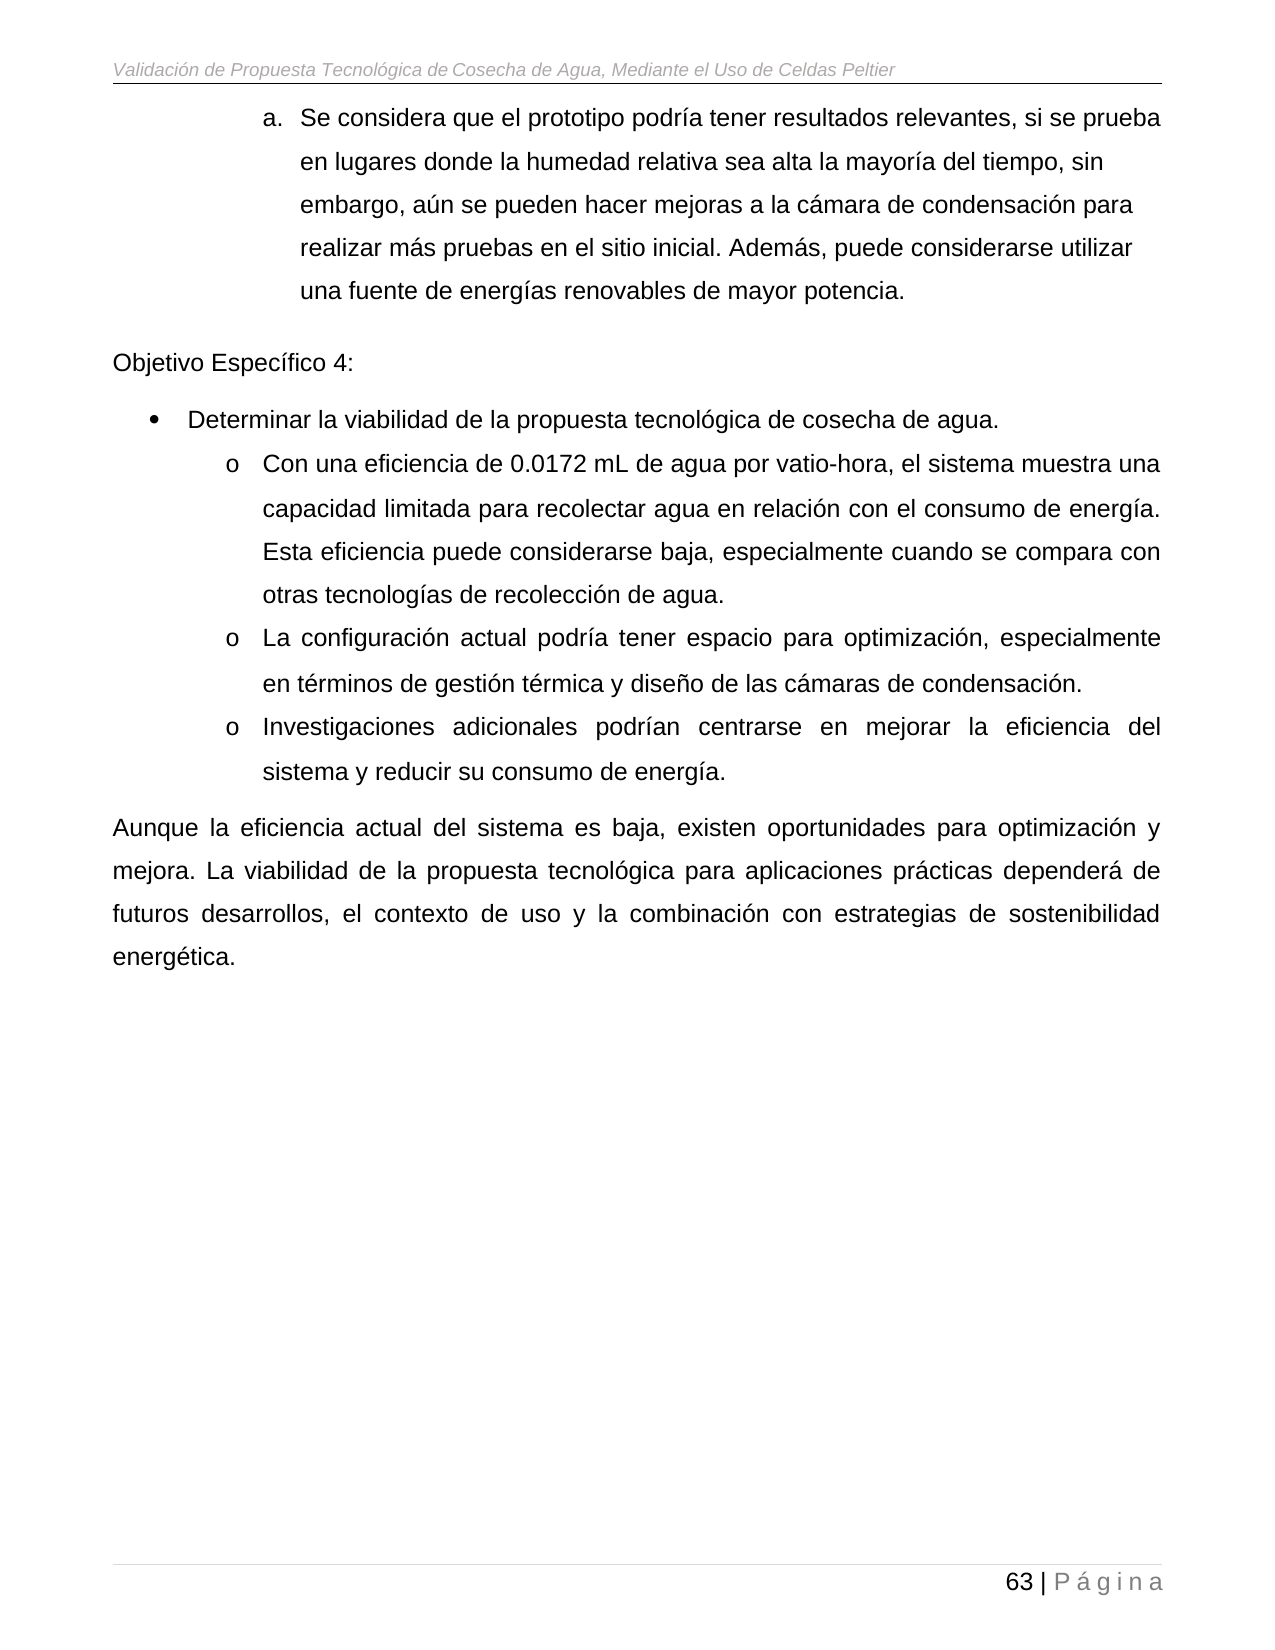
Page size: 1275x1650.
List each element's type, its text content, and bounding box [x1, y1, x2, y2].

list Se considera que el prototipo podría tener resultados relevantes, si se prueba en lugares donde la humedad relativa sea alta la mayoría del tiempo, sin embargo, aún se pueden hacer mejoras a la cámara de condensación para realizar más pruebas en el sitio inicial. Además, puede considerarse utilizar una fuente de energías renovables de mayor potencia. [262, 103, 1162, 305]
list Con una eficiencia de 0.0172 mL de agua por vatio-hora, el sistema muestra una capacidad limitada para recolectar agua en relación con el consumo de energía. Esta eficiencia puede considerarse baja, especialmente cuando se compara con otras tecnologías de recolección de agua. [225, 448, 1162, 609]
list La configuración actual podría tener espacio para optimización, especialmente en términos de gestión térmica y diseño de las cámaras de condensación. [225, 623, 1162, 697]
text Aunque la eficiencia actual del sistema es baja, existen oportunidades para optimización y mejora. La viabilidad de la propuesta tecnológica para aplicaciones prácticas dependerá de futuros desarrollos, el contexto de uso y la combinación con estrategias de sostenibilidad energética. [112, 813, 1162, 971]
text Objetivo Específico 4: [112, 348, 1162, 377]
list Investigaciones adicionales podrían centrarse en mejorar la eficiencia del sistema y reducir su consumo de energía. [225, 712, 1162, 786]
list Determinar la viabilidad de la propuesta tecnológica de cosecha de agua. [150, 405, 1162, 434]
